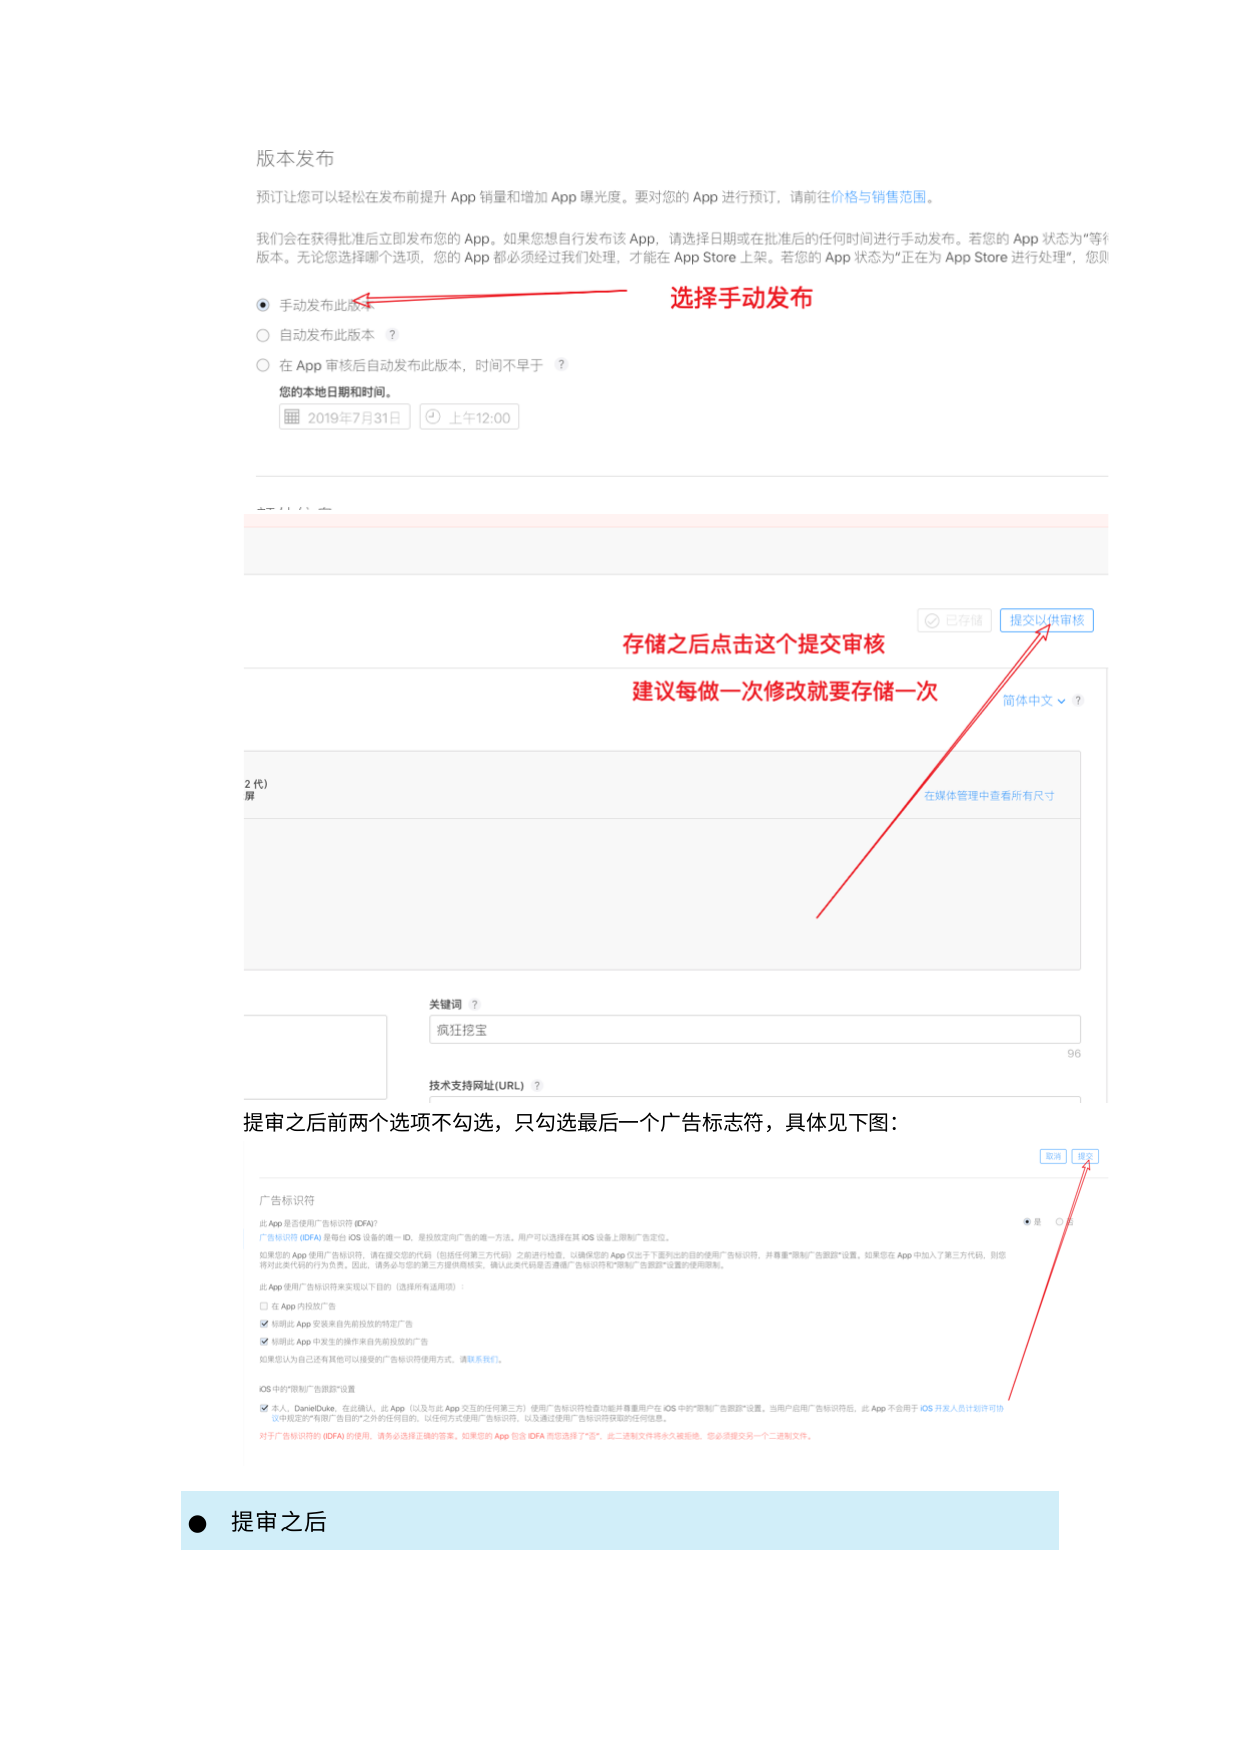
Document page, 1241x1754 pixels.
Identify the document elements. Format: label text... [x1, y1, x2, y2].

subtitle 提审之后 [188, 1497, 1053, 1544]
text 提审之后前两个选项不勾选，只勾选最后一个广告标志符，具体见下图： [244, 1106, 1053, 1137]
picture [243, 1141, 1109, 1466]
picture [243, 514, 1109, 1103]
picture [243, 150, 1109, 510]
